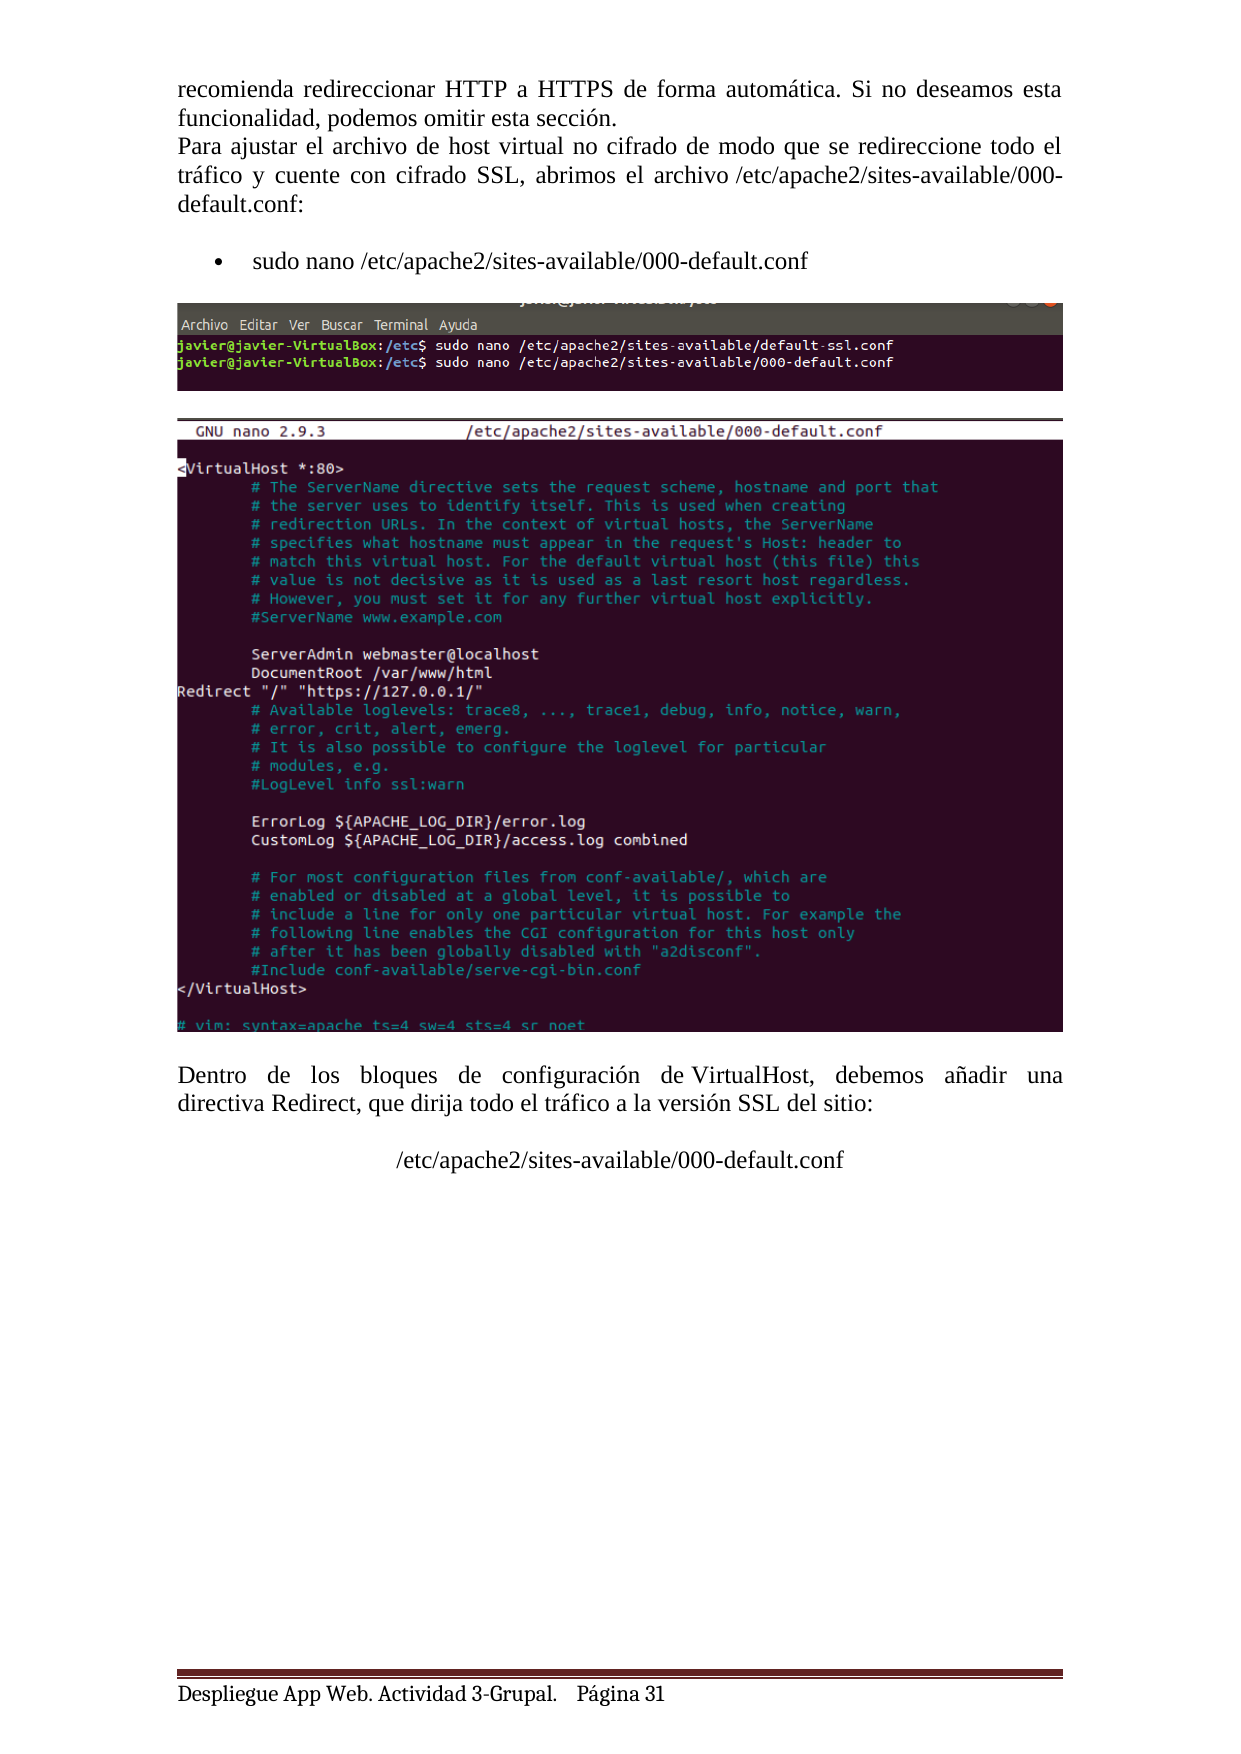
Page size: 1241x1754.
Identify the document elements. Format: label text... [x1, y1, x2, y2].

list sudo nano /etc/apache2/sites-available/000-default.conf [215, 246, 1063, 275]
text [177, 74, 1063, 131]
picture [177, 418, 1063, 1032]
text /etc/apache2/sites-available/000-default.conf [177, 1145, 1063, 1174]
text Dentro de los bloques de configuración de VirtualHost, debemos añadir una directiva Redirect, que dirija todo el tráfico a la versión SSL del sitio: [177, 1060, 1063, 1117]
text Para ajustar el archivo de host virtual no cifrado de modo que se redireccione todo el tráfico y cuente con cifrado SSL, abrimos el archivo /etc/apache2/sites-available/000-default.conf: [177, 131, 1063, 218]
picture [177, 303, 1063, 391]
